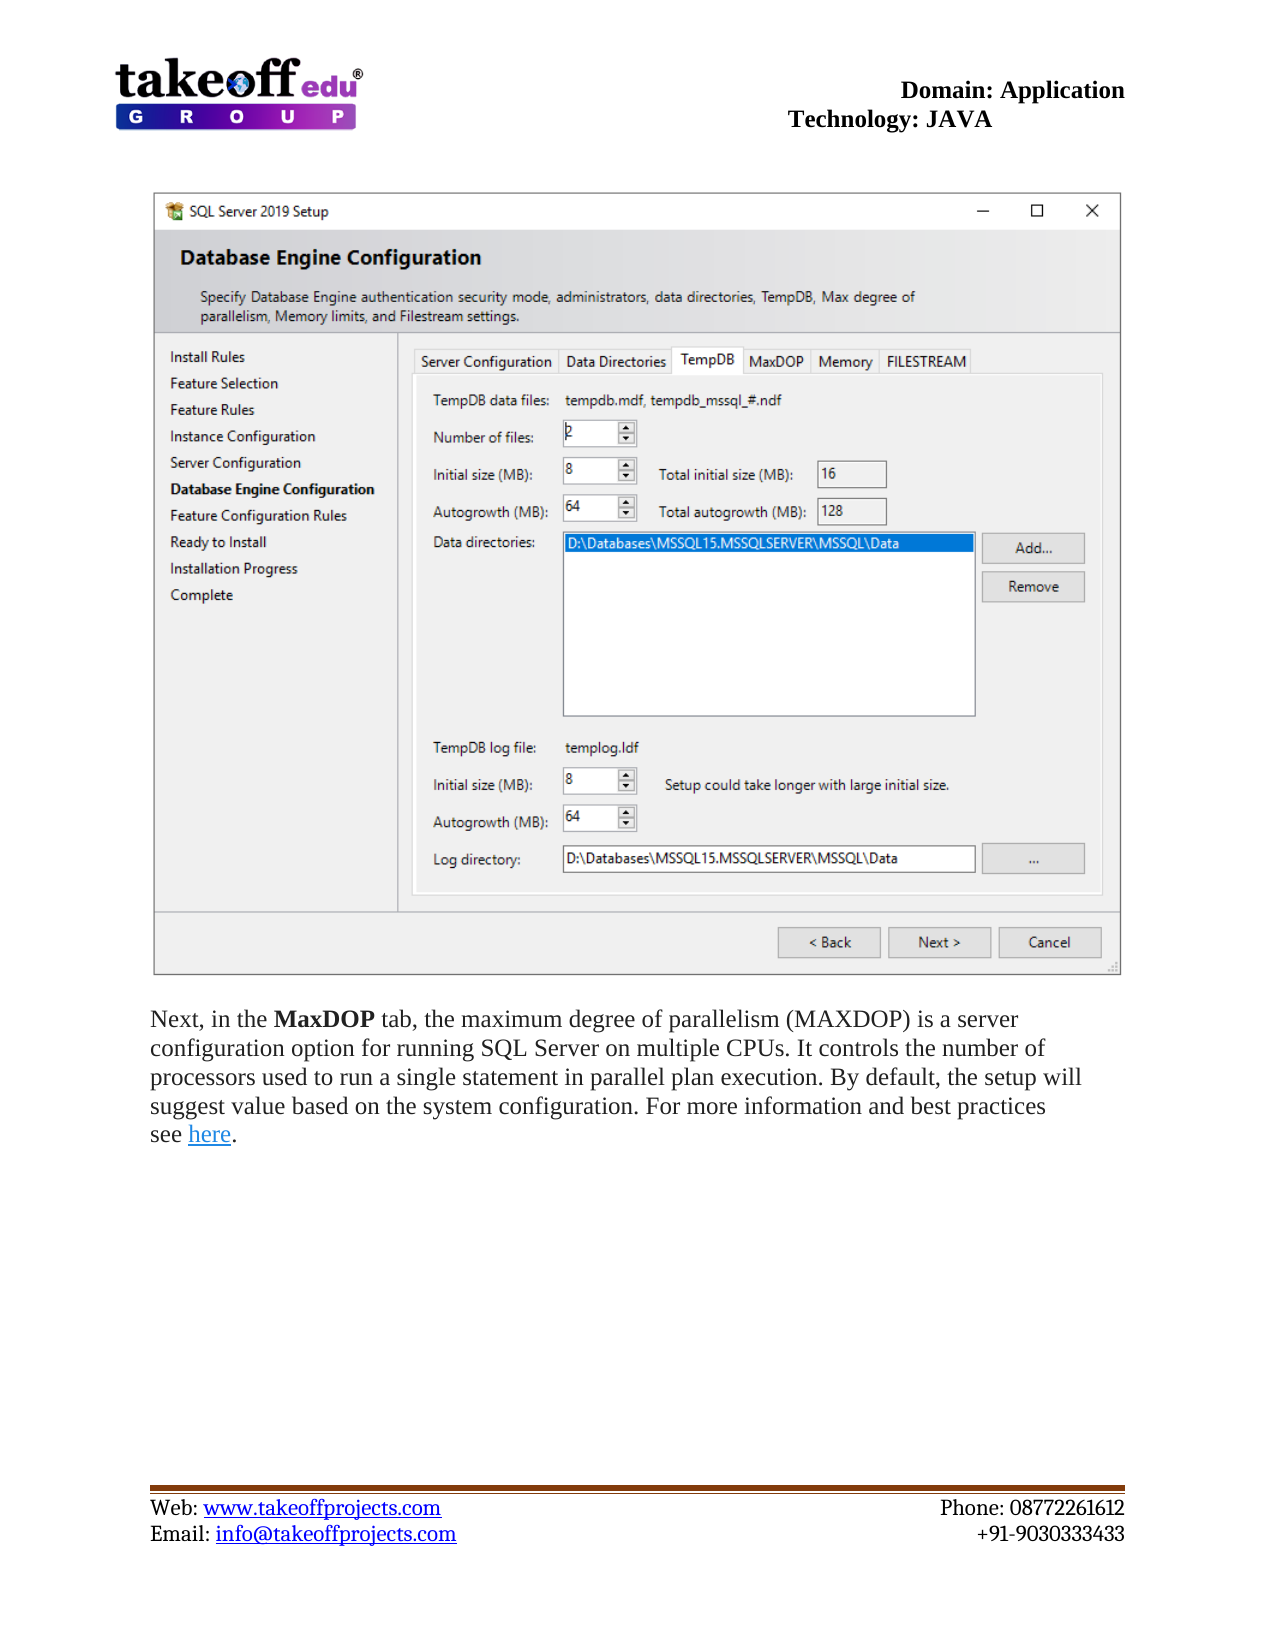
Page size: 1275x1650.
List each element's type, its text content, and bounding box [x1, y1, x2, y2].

text Next, in the MaxDOP tab, the maximum degree of parallelism (MAXDOP) is a server configuration option for running SQL Server on multiple CPUs. It controls the number of processors used to run a single statement in parallel plan execution. By default, the setup will suggest value based on the system configuration. For more information and best practices see here. [150, 1004, 1125, 1148]
picture [150, 189, 1125, 980]
picture [112, 53, 366, 140]
